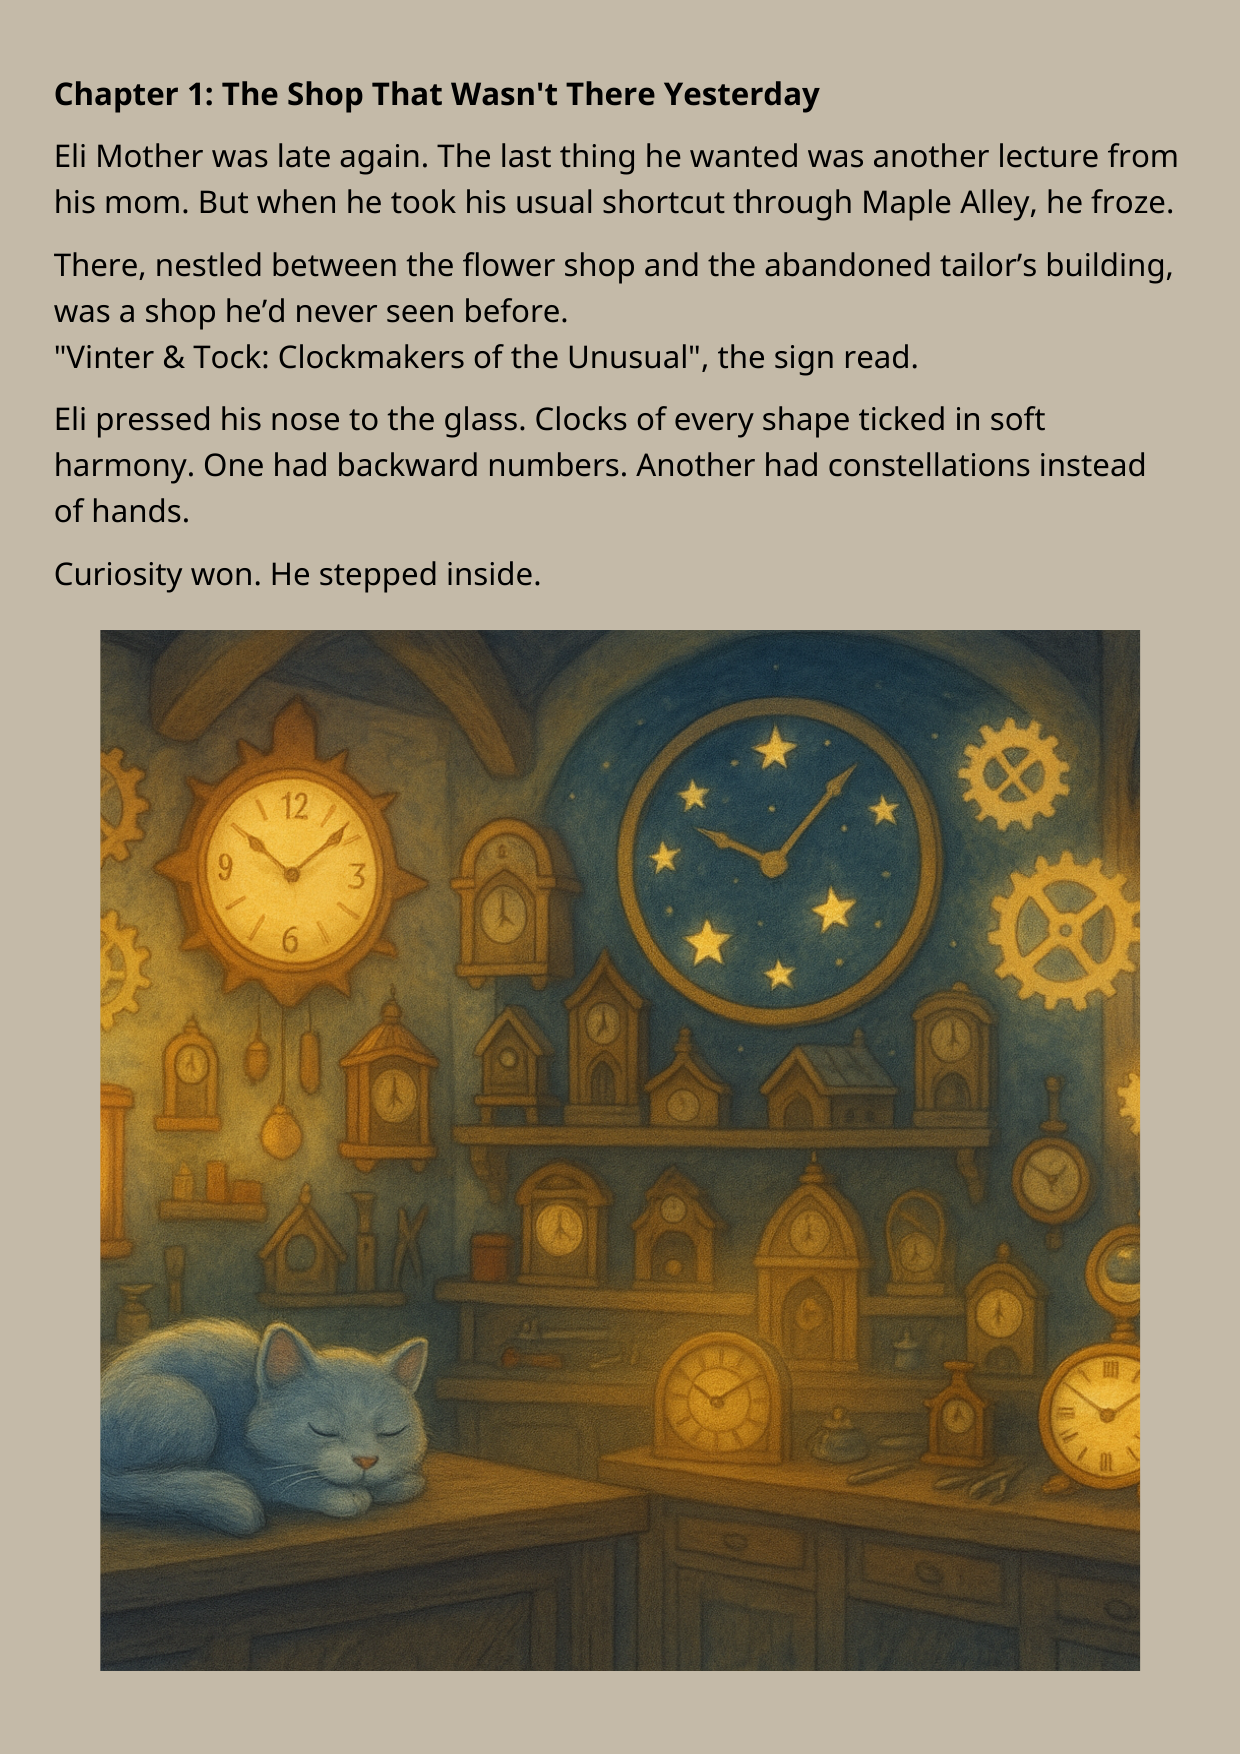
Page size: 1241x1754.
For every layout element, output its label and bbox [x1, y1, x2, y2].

picture [100, 630, 1141, 1671]
